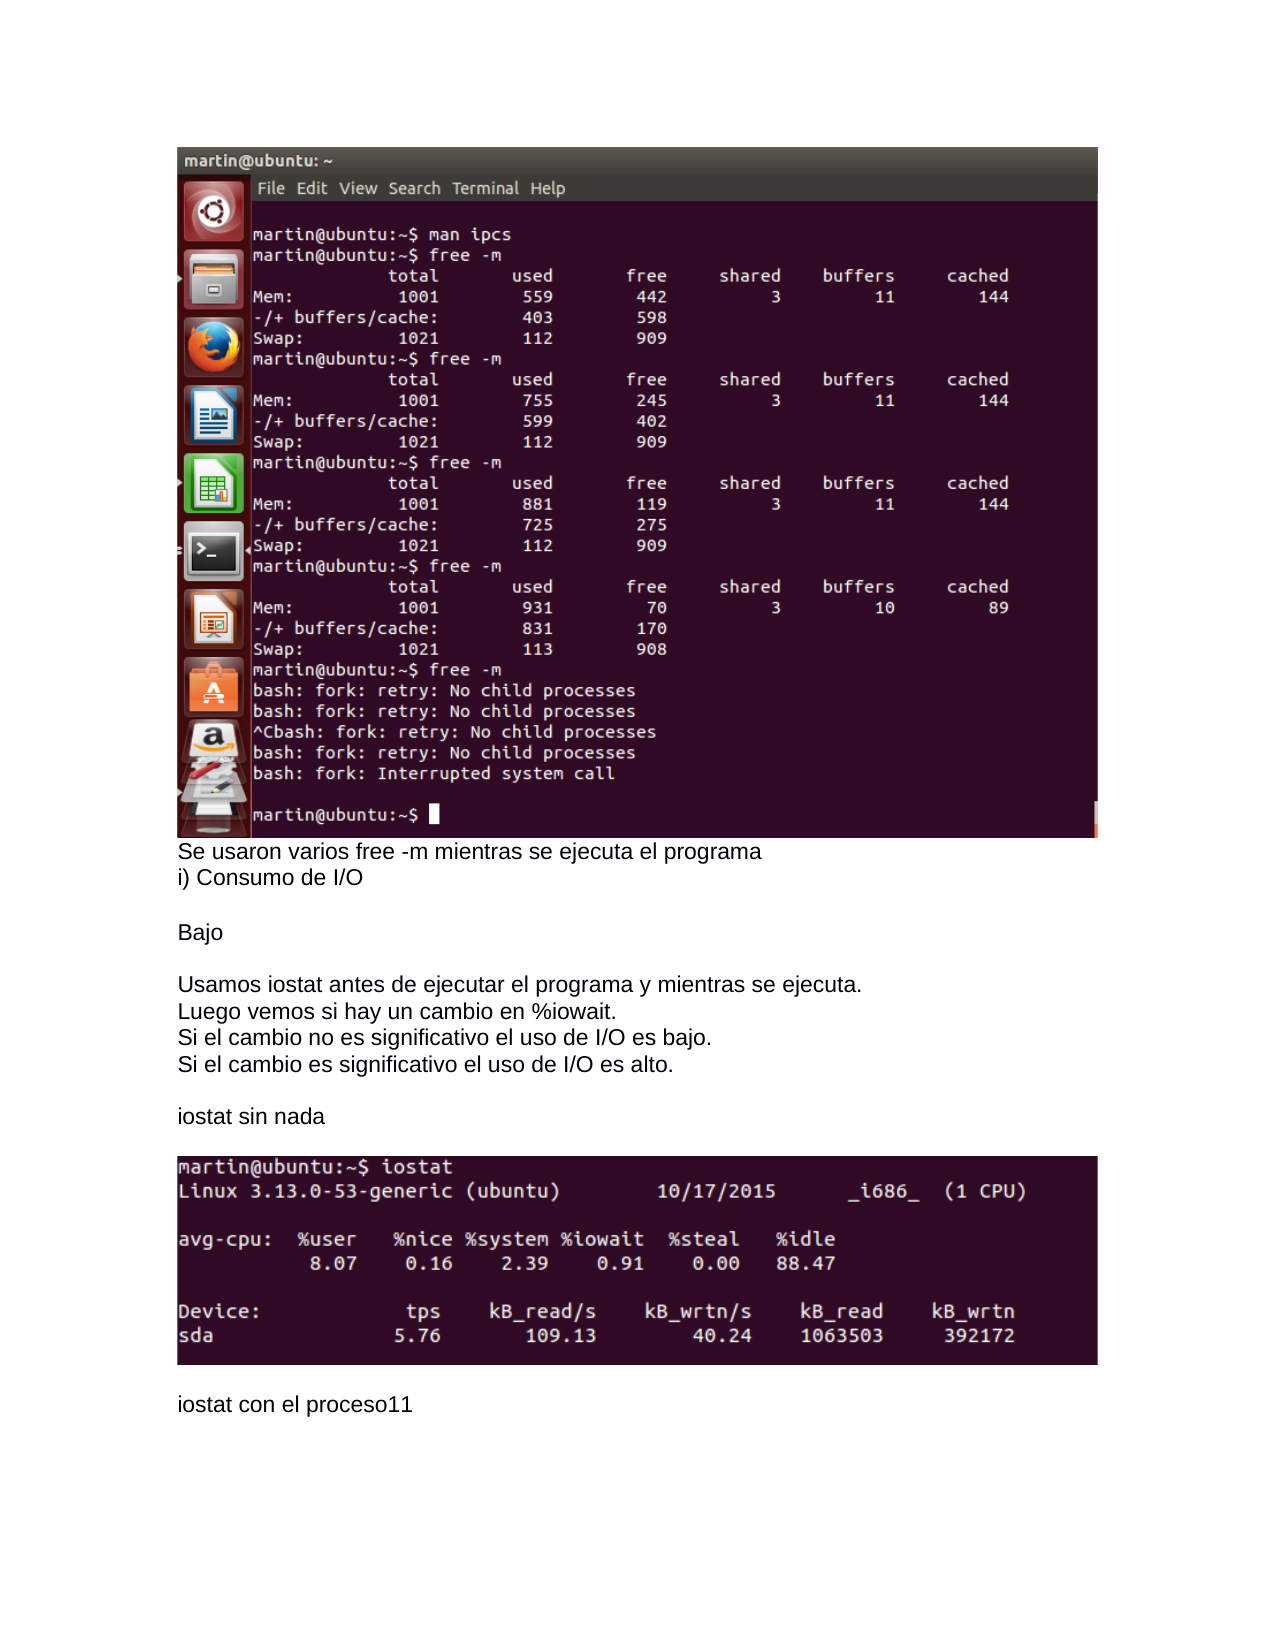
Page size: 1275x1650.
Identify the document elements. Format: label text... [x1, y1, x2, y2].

text iostat sin nada [177, 1103, 1098, 1129]
text iostat con el proceso11 [177, 1391, 1098, 1417]
text Luego vemos si hay un cambio en %iowait. [177, 998, 1098, 1024]
text i) Consumo de I/O [177, 864, 1098, 891]
picture [177, 147, 1098, 838]
text Se usaron varios free -m mientras se ejecuta el programa [177, 838, 1098, 864]
text Usamos iostat antes de ejecutar el programa y mientras se ejecuta. [177, 971, 1098, 998]
text Si el cambio no es significativo el uso de I/O es bajo. [177, 1024, 1098, 1051]
text Bajo [177, 919, 1098, 945]
text Si el cambio es significativo el uso de I/O es alto. [177, 1051, 1098, 1077]
picture [177, 1156, 1098, 1365]
